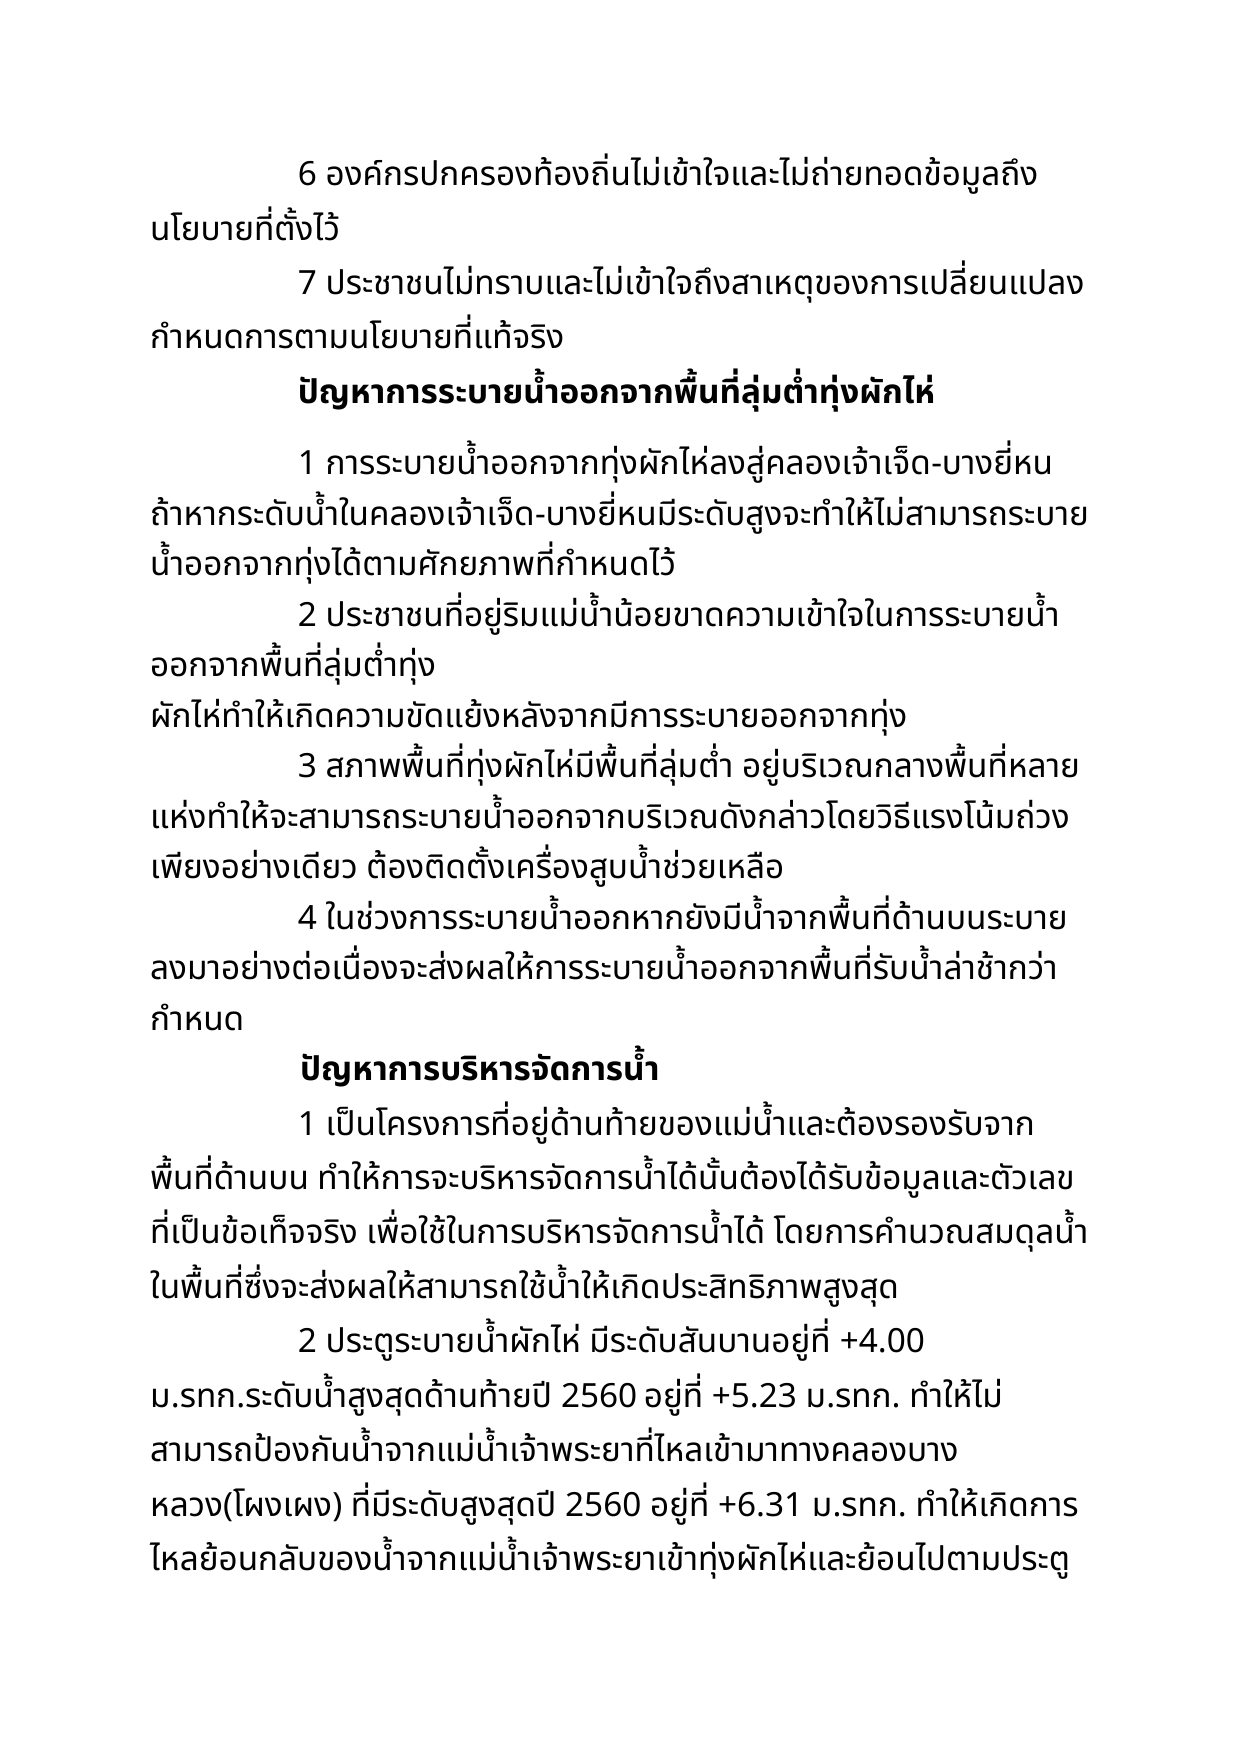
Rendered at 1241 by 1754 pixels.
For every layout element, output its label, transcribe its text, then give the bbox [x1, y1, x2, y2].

text 6 องค์กรปกครองท้องถิ่นไม่เข้าใจและไม่ถ่ายทอดข้อมูลถึงนโยบายที่ตั้งไว้ [150, 150, 1090, 255]
text ปัญหาการระบายน้ำออกจากพื้นที่ลุ่มต่ำทุ่งผักไห่ [150, 368, 1090, 418]
text 7 ประชาชนไม่ทราบและไม่เข้าใจถึงสาเหตุของการเปลี่ยนแปลงกำหนดการตามนโยบายที่แท้จริง [150, 259, 1090, 364]
text 1 การระบายน้ำออกจากทุ่งผักไห่ลงสู่คลองเจ้าเจ็ด-บางยี่หน ถ้าหากระดับน้ำในคลองเจ้าเจ็ด-บางยี่หนมีระดับสูงจะทำให้ไม่สามารถระบายน้ำออกจากทุ่งได้ตามศักยภาพที่กำหนดไว้ [150, 439, 1090, 591]
text 4 ในช่วงการระบายน้ำออกหากยังมีน้ำจากพื้นที่ด้านบนระบายลงมาอย่างต่อเนื่องจะส่งผลให้การระบายน้ำออกจากพื้นที่รับน้ำล่าช้ากว่ากำหนด [150, 893, 1090, 1045]
text ปัญหาการบริหารจัดการน้ำ [225, 1045, 1090, 1095]
text 3 สภาพพื้นที่ทุ่งผักไห่มีพื้นที่ลุ่มต่ำ อยู่บริเวณกลางพื้นที่หลายแห่งทำให้จะสามารถระบายน้ำออกจากบริเวณดังกล่าวโดยวิธีแรงโน้มถ่วงเพียงอย่างเดียว ต้องติดตั้งเครื่องสูบน้ำช่วยเหลือ [150, 742, 1090, 893]
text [150, 1317, 1090, 1586]
text 2 ประชาชนที่อยู่ริมแม่น้ำน้อยขาดความเข้าใจในการระบายน้ำออกจากพื้นที่ลุ่มต่ำทุ่ง ผักไห่ทำให้เกิดความขัดแย้งหลังจากมีการระบายออกจากทุ่ง [150, 591, 1090, 742]
text 1 เป็นโครงการที่อยู่ด้านท้ายของแม่น้ำและต้องรองรับจากพื้นที่ด้านบน ทำให้การจะบริหารจัดการน้ำได้นั้นต้องได้รับข้อมูลและตัวเลขที่เป็นข้อเท็จจริง เพื่อใช้ในการบริหารจัดการน้ำได้ โดยการคำนวณสมดุลน้ำในพื้นที่ซึ่งจะส่งผลให้สามารถใช้น้ำให้เกิดประสิทธิภาพสูงสุด [150, 1099, 1090, 1313]
